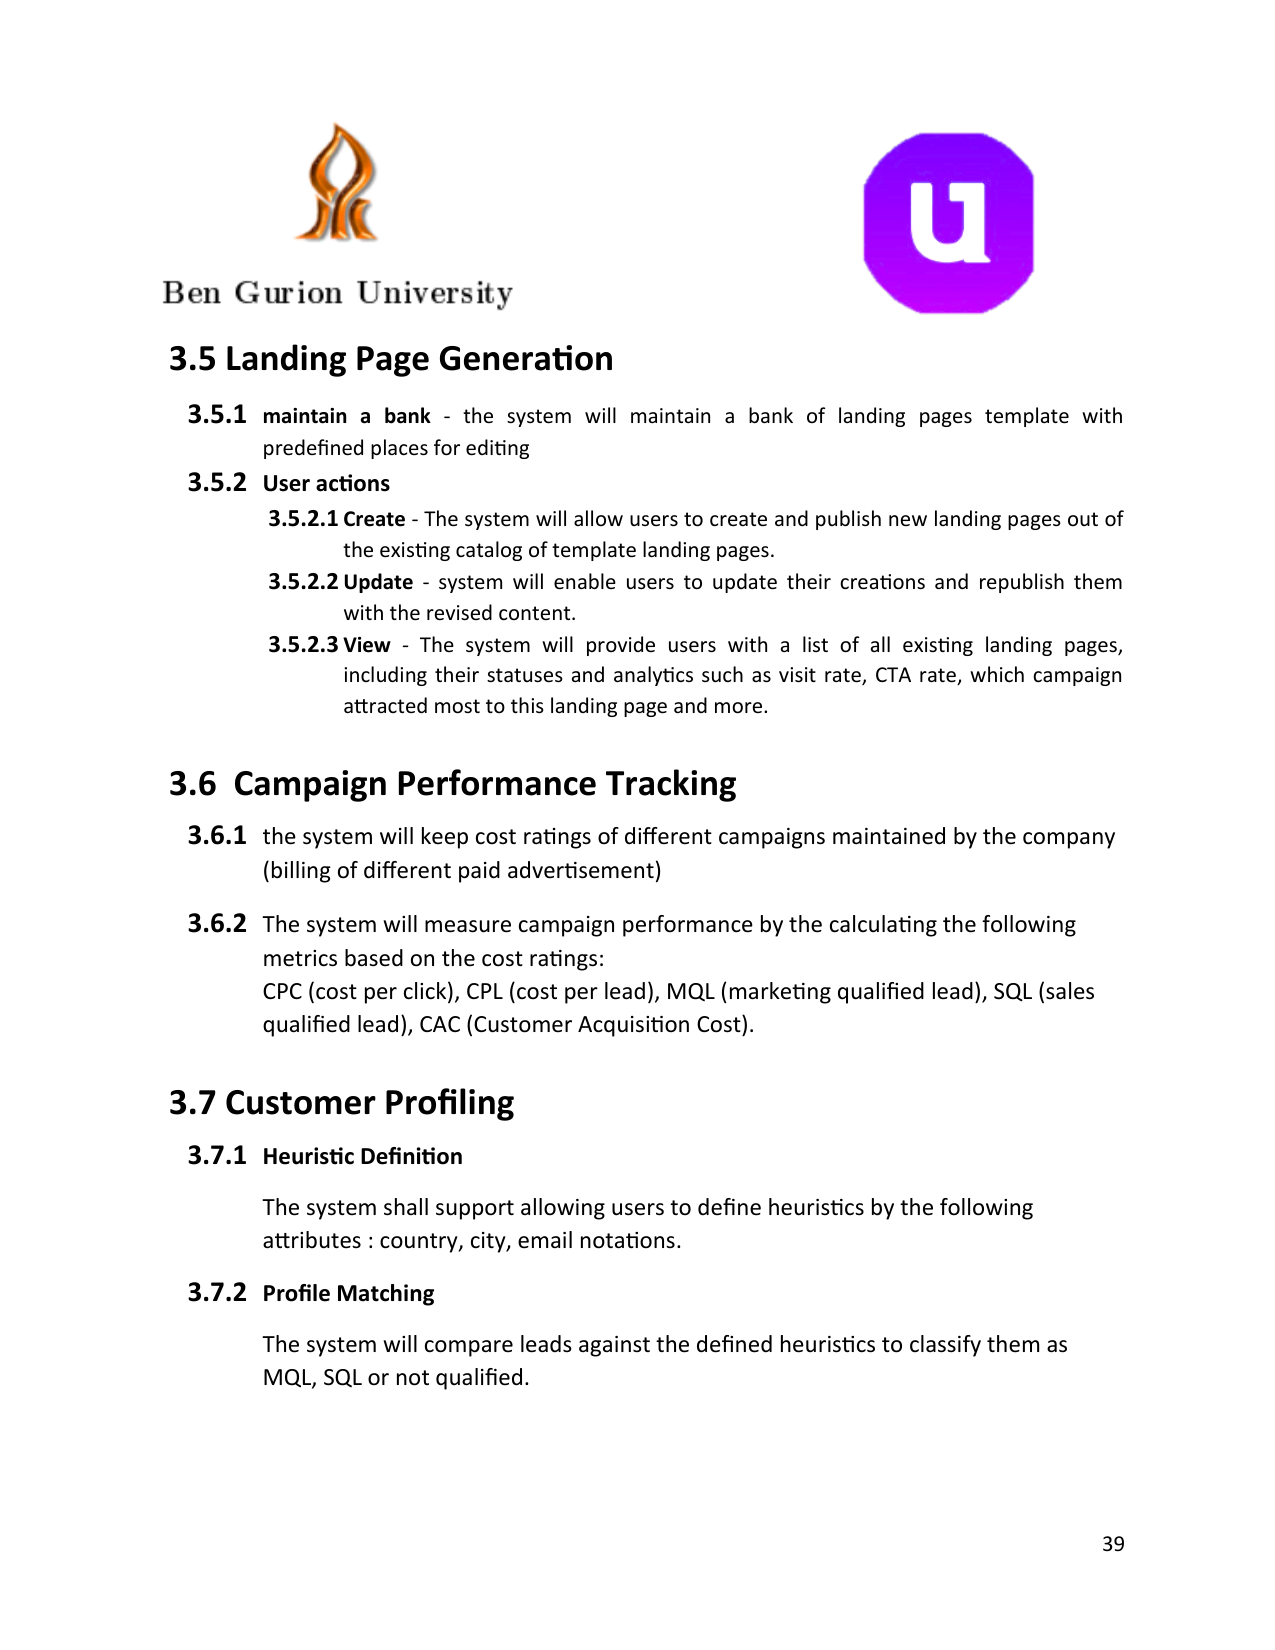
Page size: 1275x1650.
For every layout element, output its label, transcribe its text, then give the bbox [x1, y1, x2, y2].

list User actions [187, 463, 1125, 499]
list Create - The system will allow users to create and publish new landing pages out of the existing catalog of template landing pages. [268, 502, 1125, 563]
text The system shall support allowing users to define heuristics by the following attributes : country, city, email notations. [262, 1191, 1125, 1254]
text The system will compare leads against the defined heuristics to classify them as MQL, SQL or not qualified. [262, 1329, 1125, 1392]
subtitle Landing Page Generation [169, 333, 1125, 379]
list Profile Matching [187, 1273, 1125, 1309]
list View - The system will provide users with a list of all existing landing pages, including their statuses and analytics such as visit rate, CTA rate, which campaign attracted most to this landing page and more. [268, 628, 1125, 719]
picture [843, 111, 1057, 334]
subtitle Customer Profiling [169, 1078, 1125, 1124]
subtitle Campaign Performance Tracking [169, 758, 1125, 804]
picture [150, 73, 523, 334]
list maintain a bank - the system will maintain a bank of landing pages template with predefined places for editing [187, 396, 1125, 461]
list Update - system will enable users to update their creations and republish them with the revised content. [268, 565, 1125, 626]
list the system will keep cost ratings of different campaigns maintained by the company (billing of different paid advertisement) [187, 816, 1125, 885]
list The system will measure campaign performance by the calculating the following metrics based on the cost ratings: CPC (cost per click), CPL (cost per lead), MQL (marketing qualified lead), SQL (sales qualified lead), CAC (Customer Acquisition Cost). [187, 904, 1125, 1038]
list Heuristic Definition [262, 1136, 1125, 1172]
